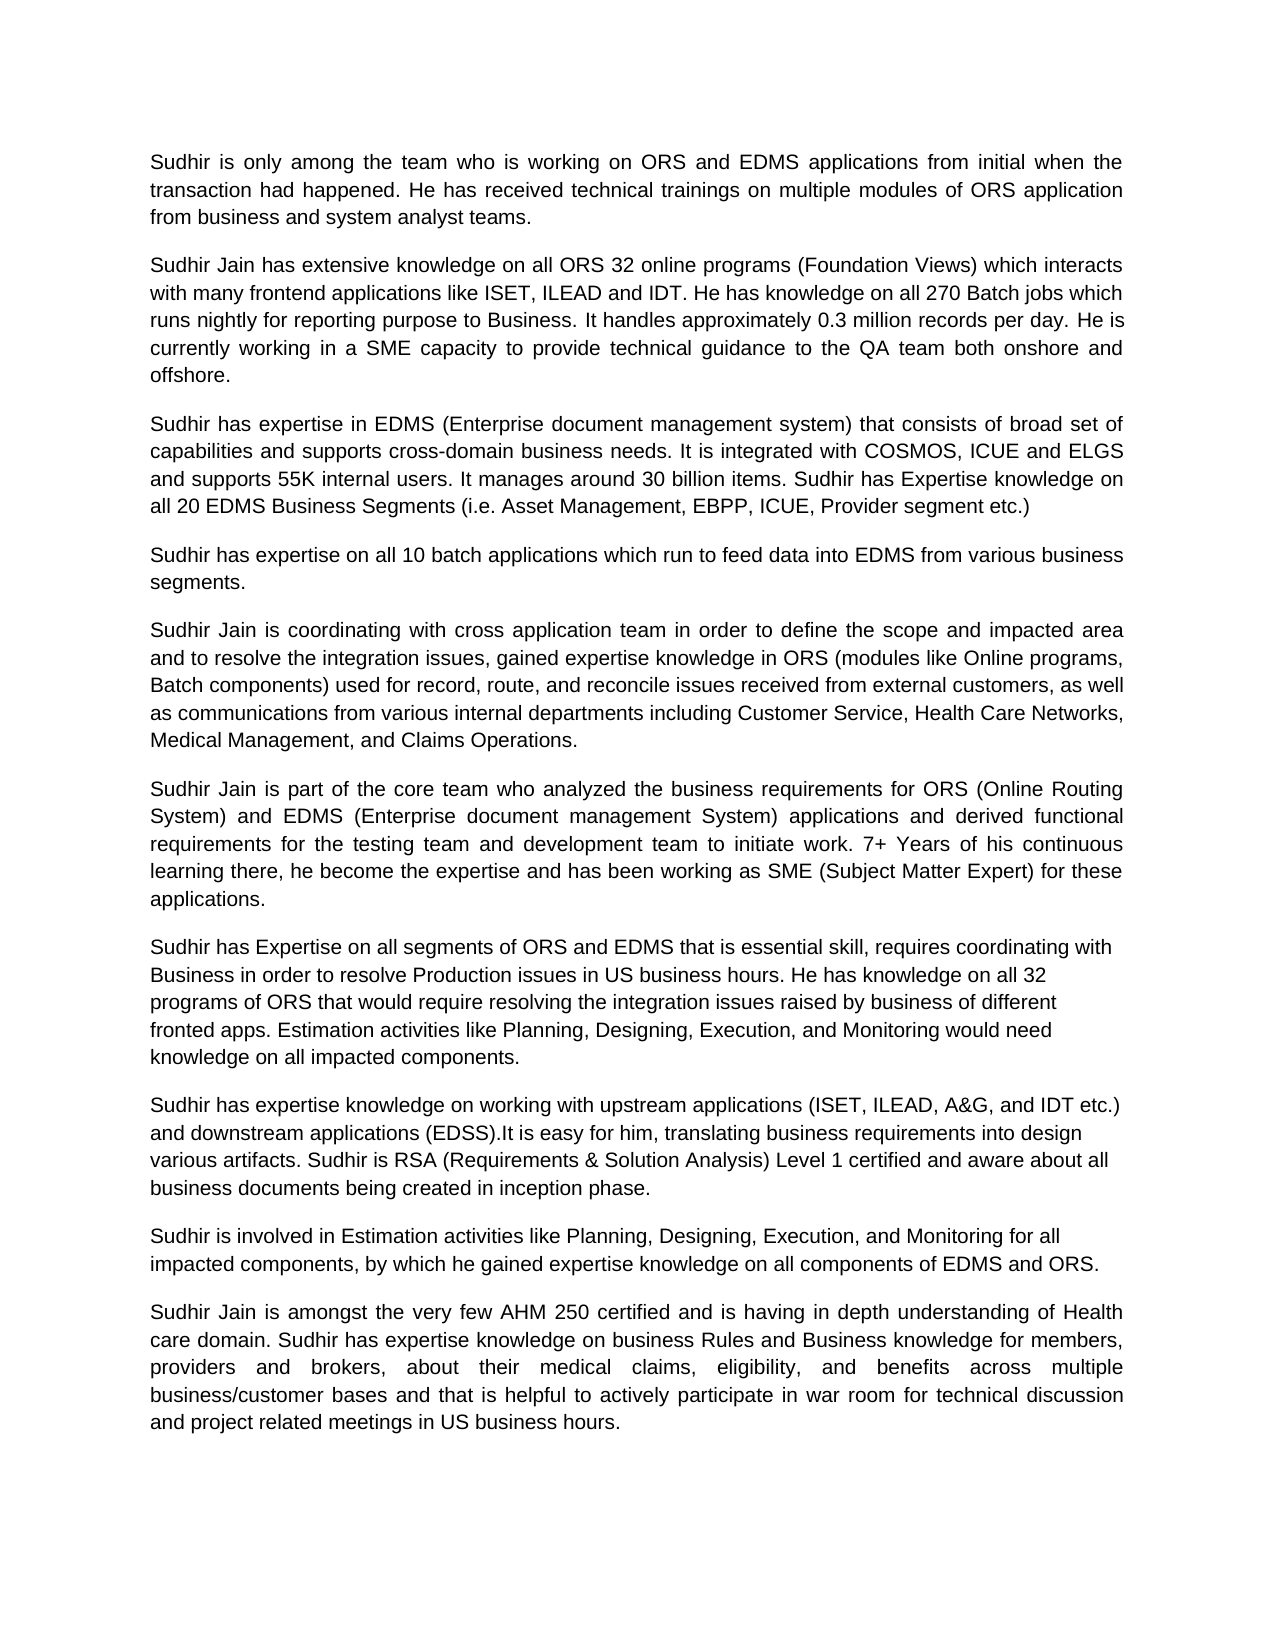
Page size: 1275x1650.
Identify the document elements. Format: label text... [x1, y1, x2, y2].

text Sudhir Jain has extensive knowledge on all ORS 32 online programs (Foundation Views) which interacts with many frontend applications like ISET, ILEAD and IDT. He has knowledge on all 270 Batch jobs which runs nightly for reporting purpose to Business. It handles approximately 0.3 million records per day. He is currently working in a SME capacity to provide technical guidance to the QA team both onshore and offshore. [150, 253, 1125, 387]
text Sudhir has expertise in EDMS (Enterprise document management system) that consists of broad set of capabilities and supports cross-domain business needs. It is integrated with COSMOS, ICUE and ELGS and supports 55K internal users. It manages around 30 billion items. Sudhir has Expertise knowledge on all 20 EDMS Business Segments (i.e. Asset Management, EBPP, ICUE, Provider segment etc.) [150, 412, 1125, 518]
text Sudhir Jain is coordinating with cross application team in order to define the scope and impacted area and to resolve the integration issues, gained expertise knowledge in ORS (modules like Online programs, Batch components) used for record, route, and reconcile issues received from external customers, as well as communications from various internal departments including Customer Service, Health Care Networks, Medical Management, and Claims Operations. [150, 618, 1125, 752]
text Sudhir has expertise on all 10 batch applications which run to feed data into EDMS from various business segments. [150, 542, 1125, 594]
text Sudhir is only among the team who is working on ORS and EDMS applications from initial when the transaction had happened. He has received technical trainings on multiple modules of ORS application from business and system analyst teams. [150, 150, 1125, 229]
text Sudhir Jain is amongst the very few AHM 250 certified and is having in depth understanding of Health care domain. Sudhir has expertise knowledge on business Rules and Business knowledge for members, providers and brokers, about their medical claims, eligibility, and benefits across multiple business/customer bases and that is helpful to actively participate in war room for technical discussion and project related meetings in US business hours. [150, 1300, 1125, 1434]
text Sudhir is involved in Estimation activities like Planning, Designing, Execution, and Monitoring for all impacted components, by which he gained expertise knowledge on all components of EDMS and ORS. [150, 1224, 1125, 1276]
text Sudhir Jain is part of the core team who analyzed the business requirements for ORS (Online Routing System) and EDMS (Enterprise document management System) applications and derived functional requirements for the testing team and development team to initiate work. 7+ Years of his continuous learning there, he become the expertise and has been working as SME (Subject Matter Expert) for these applications. [150, 777, 1125, 911]
text Sudhir has expertise knowledge on working with upstream applications (ISET, ILEAD, A&G, and IDT etc.) and downstream applications (EDSS).It is easy for him, translating business requirements into design various artifacts. Sudhir is RSA (Requirements & Solution Analysis) Level 1 certified and aware about all business documents being created in inception phase. [150, 1093, 1125, 1200]
text Sudhir has Expertise on all segments of ORS and EDMS that is essential skill, requires coordinating with Business in order to resolve Production issues in US business hours. He has knowledge on all 32 programs of ORS that would require resolving the integration issues raised by business of different fronted apps. Estimation activities like Planning, Designing, Execution, and Monitoring would need knowledge on all impacted components. [150, 935, 1125, 1069]
